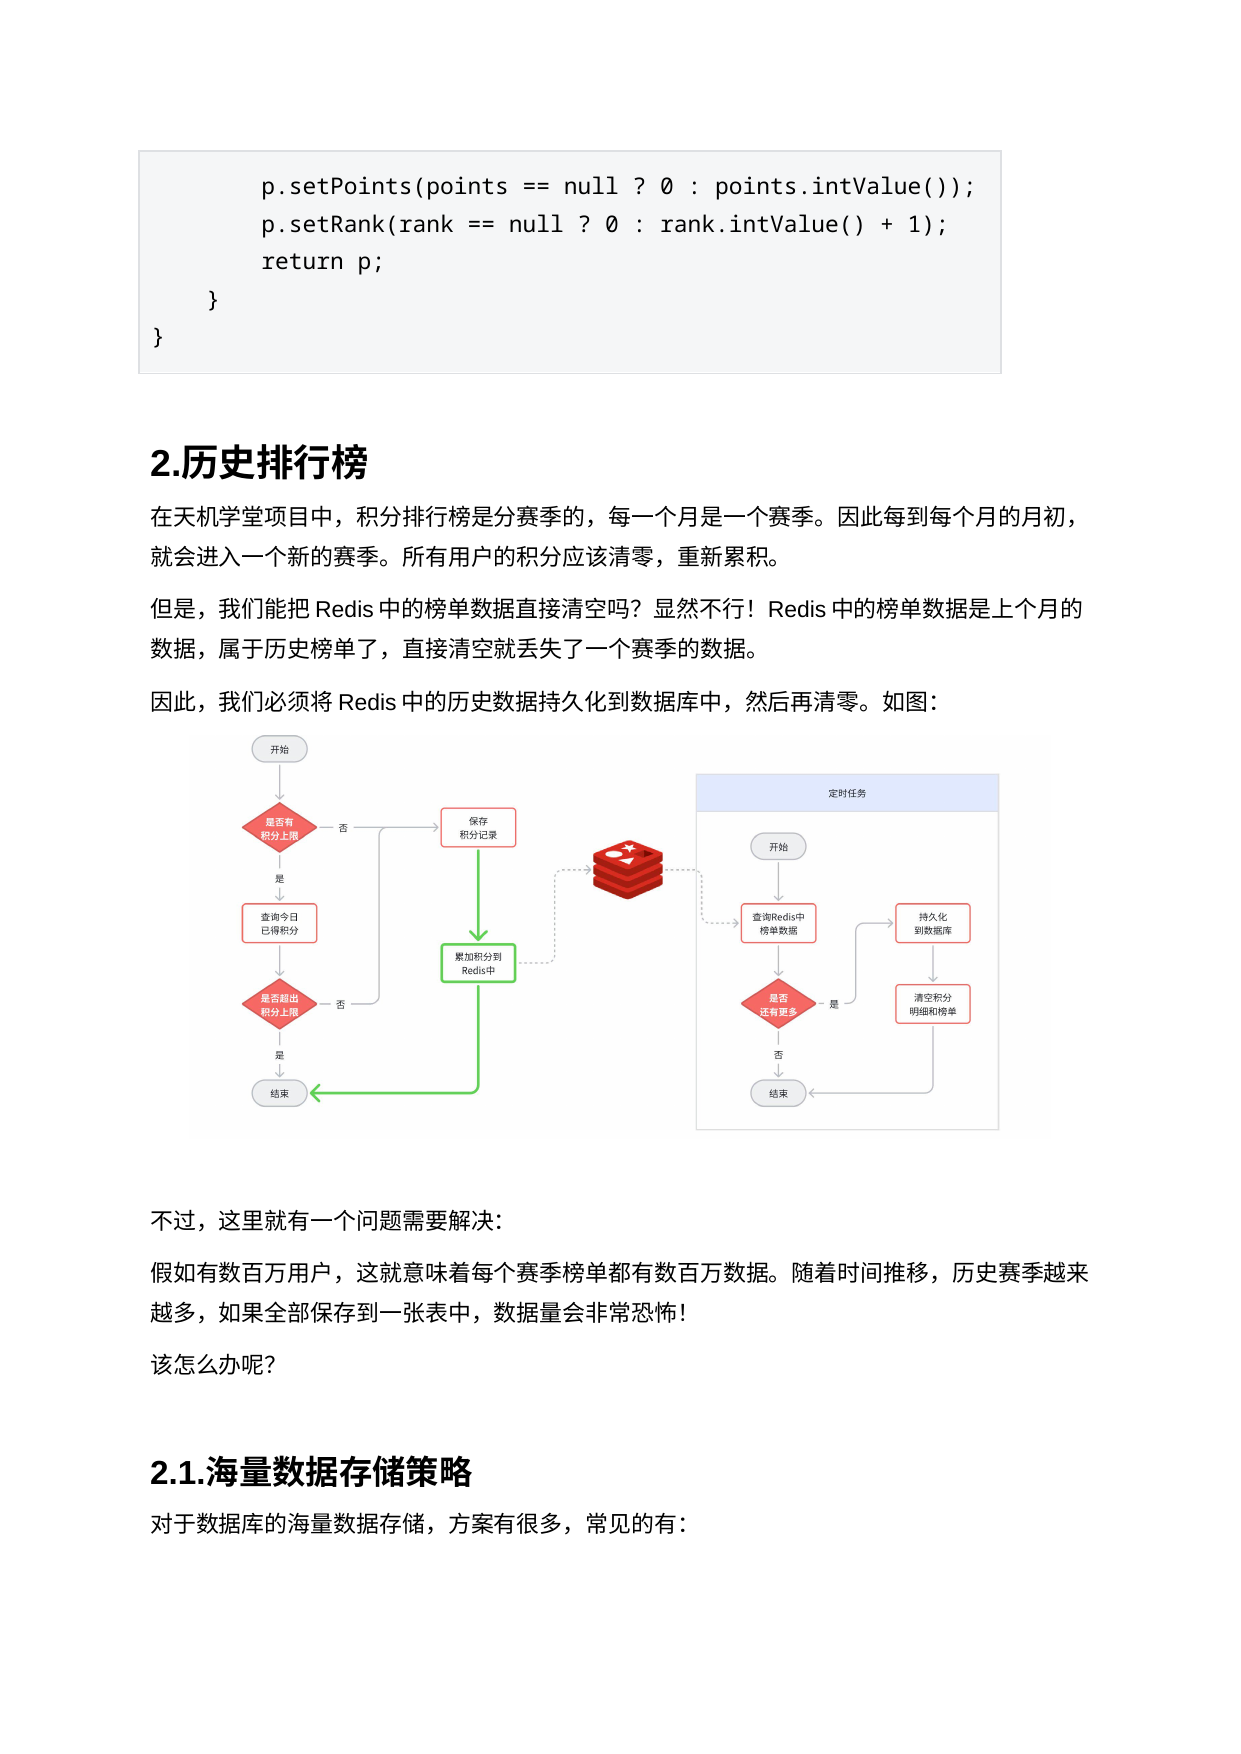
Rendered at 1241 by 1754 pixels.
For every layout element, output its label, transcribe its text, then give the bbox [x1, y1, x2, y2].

text 在天机学堂项目中，积分排行榜是分赛季的，每一个月是一个赛季。因此每到每个月的月初，就会进入一个新的赛季。所有用户的积分应该清零，重新累积。 [150, 499, 1090, 572]
text 对于数据库的海量数据存储，方案有很多，常见的有： [150, 1506, 1090, 1539]
text 该怎么办呢？ [150, 1347, 1090, 1381]
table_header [140, 152, 1000, 372]
text 假如有数百万用户，这就意味着每个赛季榜单都有数百万数据。随着时间推移，历史赛季越来越多，如果全部保存到一张表中，数据量会非常恐怖！ [150, 1255, 1090, 1328]
text 但是，我们能把Redis中的榜单数据直接清空吗？显然不行！Redis中的榜单数据是上个月的数据，属于历史榜单了，直接清空就丢失了一个赛季的数据。 [150, 591, 1090, 664]
picture [188, 735, 1052, 1139]
text 不过，这里就有一个问题需要解决： [150, 1203, 1090, 1236]
text 因此，我们必须将Redis中的历史数据持久化到数据库中，然后再清零。如图： [150, 683, 1090, 717]
